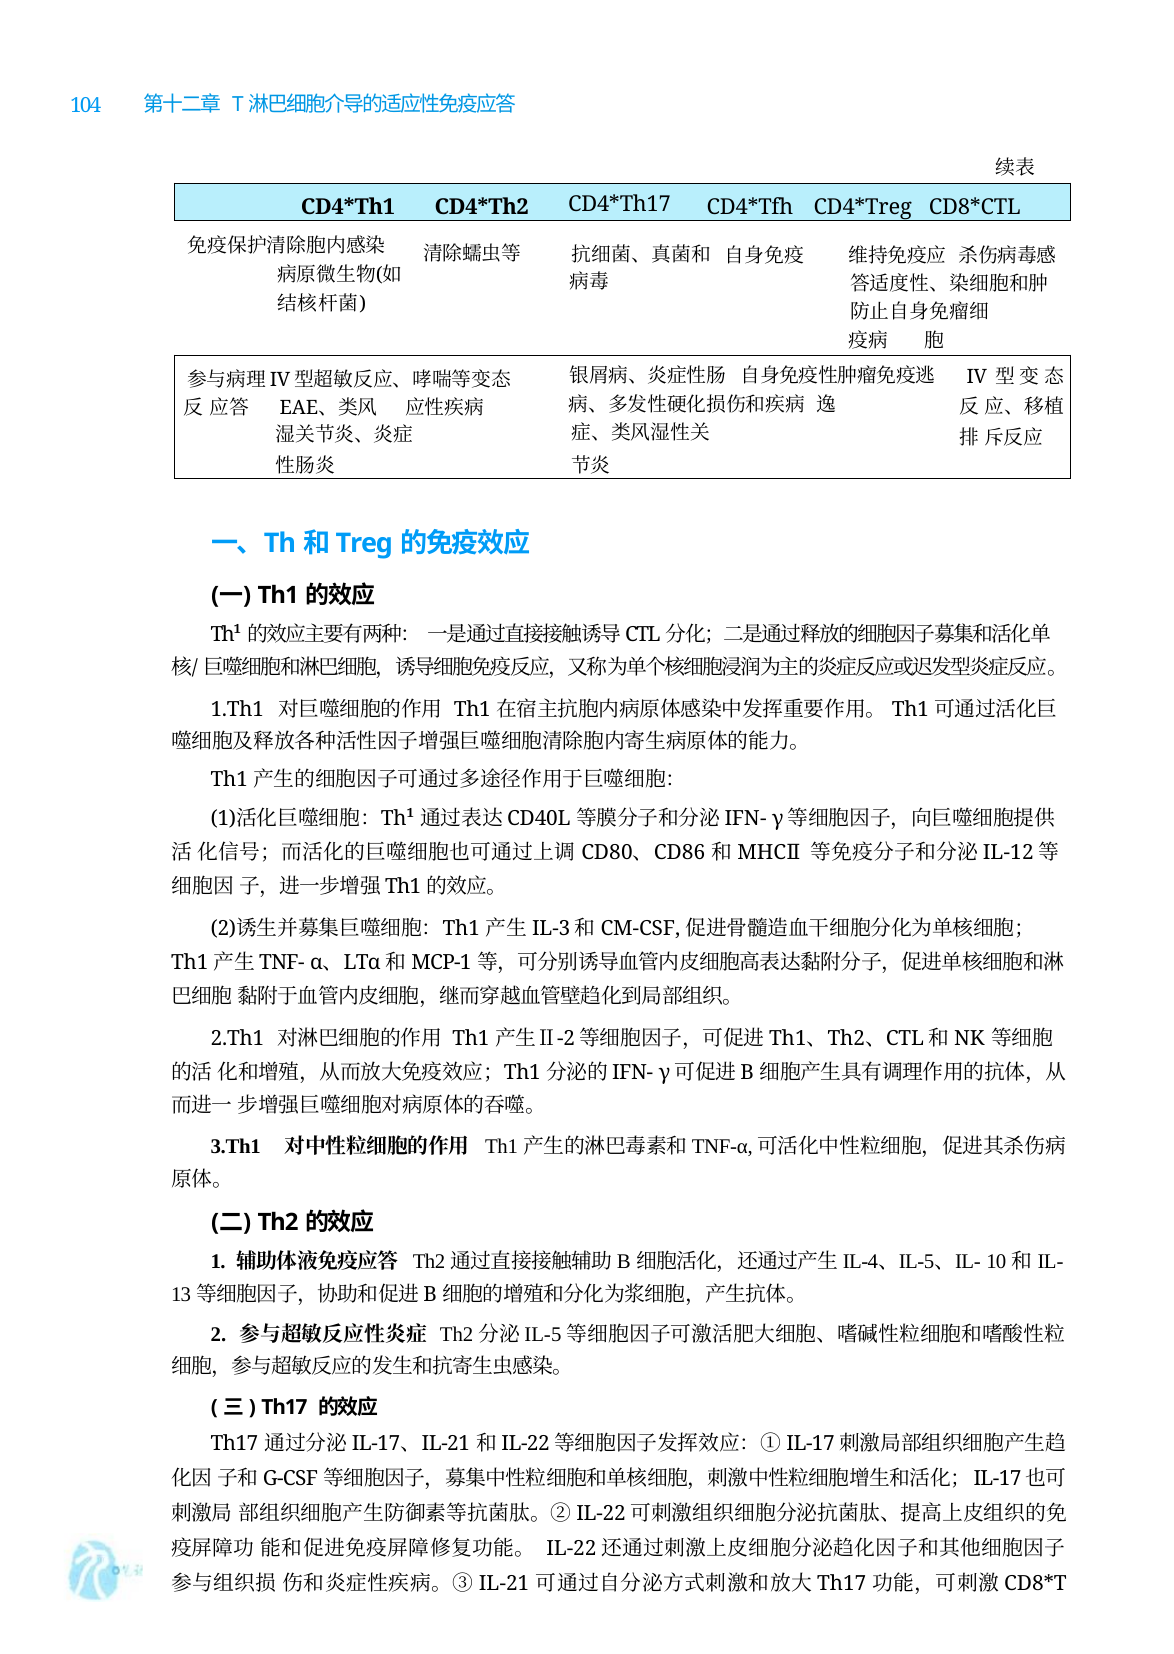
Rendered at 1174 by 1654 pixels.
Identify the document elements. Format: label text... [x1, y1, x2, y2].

text 病原微生物(如 结核杆菌) [277, 259, 405, 316]
text 1.Th1 对巨噬细胞的作用 Th1 在宿主抗胞内病原体感染中发挥重要作用。 Th1 可通过活化巨 噬细胞及释放各种活性因子增强巨噬细胞清除胞内寄生病原体的能力。 [171, 692, 1063, 754]
text 3.Th1 对中性粒细胞的作用 Th1 产生的淋巴毒素和TNF-α, 可活化中性粒细胞，促进其杀伤病 原体。 [171, 1129, 1066, 1192]
text 清除蠕虫等 [423, 239, 559, 265]
picture [63, 1533, 143, 1602]
text (1)活化巨噬细胞：Th¹ 通过表达CD40L 等膜分子和分泌IFN- γ等细胞因子，向巨噬细胞提供活 化信号；而活化的巨噬细胞也可通过上调 CD80、CD86 和 MHCⅡ 等免疫分子和分泌IL-12等细胞因 子，进一步增强Th1 的效应。 [171, 801, 1067, 899]
text Th1 产生的细胞因子可通过多途径作用于巨噬细胞： [210, 765, 1071, 792]
text (二) Th2 的效应 [211, 1205, 1071, 1237]
text 抗细菌、真菌和 自身免疫 病毒 [569, 238, 809, 294]
text 104 第十二章 T 淋巴细胞介导的适应性免疫应答 [70, 88, 1071, 117]
text ( 三 ) Th17 的效应 [211, 1392, 1071, 1420]
text 一、Th 和Treg 的免疫效应 [211, 524, 1071, 559]
table_header 参与病理IV型超敏反应、哮喘等变态反 应答 EAE、类风 应性疾病 湿关节炎、炎症 性肠炎 [175, 356, 545, 477]
text 2.Th1 对淋巴细胞的作用 Th1 产生Ⅱ-2等细胞因子，可促进Th1、Th2、CTL和 NK 等细胞的活 化和增殖，从而放大免疫效应；Th1 分泌的IFN- γ可促进B 细胞产生具有调理作用的抗体，从而进一 步增强巨噬细胞对病原体的吞噬。 [171, 1022, 1066, 1119]
text 疫病 胞 [849, 330, 1071, 352]
text 免疫保护清除胞内感染 [187, 232, 412, 258]
text 维持免疫应 杀伤病毒感 答适度性、染细胞和肿 防止自身免瘤细 [849, 239, 1066, 324]
text 1. 辅助体液免疫应答 Th2 通过直接接触辅助B 细胞活化，还通过产生IL-4、IL-5、IL- 10 和 IL- 13 等细胞因子，协助和促进B 细胞的增殖和分化为浆细胞，产生抗体。 [171, 1245, 1065, 1307]
text (2)诱生并募集巨噬细胞：Th1 产生 IL-3和 CM-CSF, 促进骨髓造血干细胞分化为单核细胞；Th1 产生TNF- α、LTα和 MCP-1 等，可分别诱导血管内皮细胞高表达黏附分子，促进单核细胞和淋巴细胞 黏附于血管内皮细胞，继而穿越血管壁趋化到局部组织。 [171, 911, 1066, 1009]
text 续表 [63, 153, 1035, 179]
text (一) Th1 的效应 [211, 578, 1071, 610]
table_header CD4*Th1 CD4*Th2 CD4*Th17 CD4*Tfh CD4*Treg CD8*CTL [175, 184, 1070, 220]
table_header IV型变态反 应、移植排 斥反应 [951, 356, 1070, 477]
text Th¹ 的效应主要有两种： 一是通过直接接触诱导CTL 分化；二是通过释放的细胞因子募集和活化单核/ 巨噬细胞和淋巴细胞，诱导细胞免疫反应，又称为单个核细胞浸润为主的炎症反应或迟发型炎症反应。 [171, 617, 1066, 681]
text 2. 参与超敏反应性炎症 Th2 分泌IL-5 等细胞因子可激活肥大细胞、嗜碱性粒细胞和嗜酸性粒 细胞，参与超敏反应的发生和抗寄生虫感染。 [171, 1317, 1067, 1379]
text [171, 1426, 1067, 1597]
table_header 银屑病、炎症性肠 自身免疫性肿瘤免疫逃 病、多发性硬化损伤和疾病 逸 症、类风湿性关 节炎 [545, 356, 951, 477]
